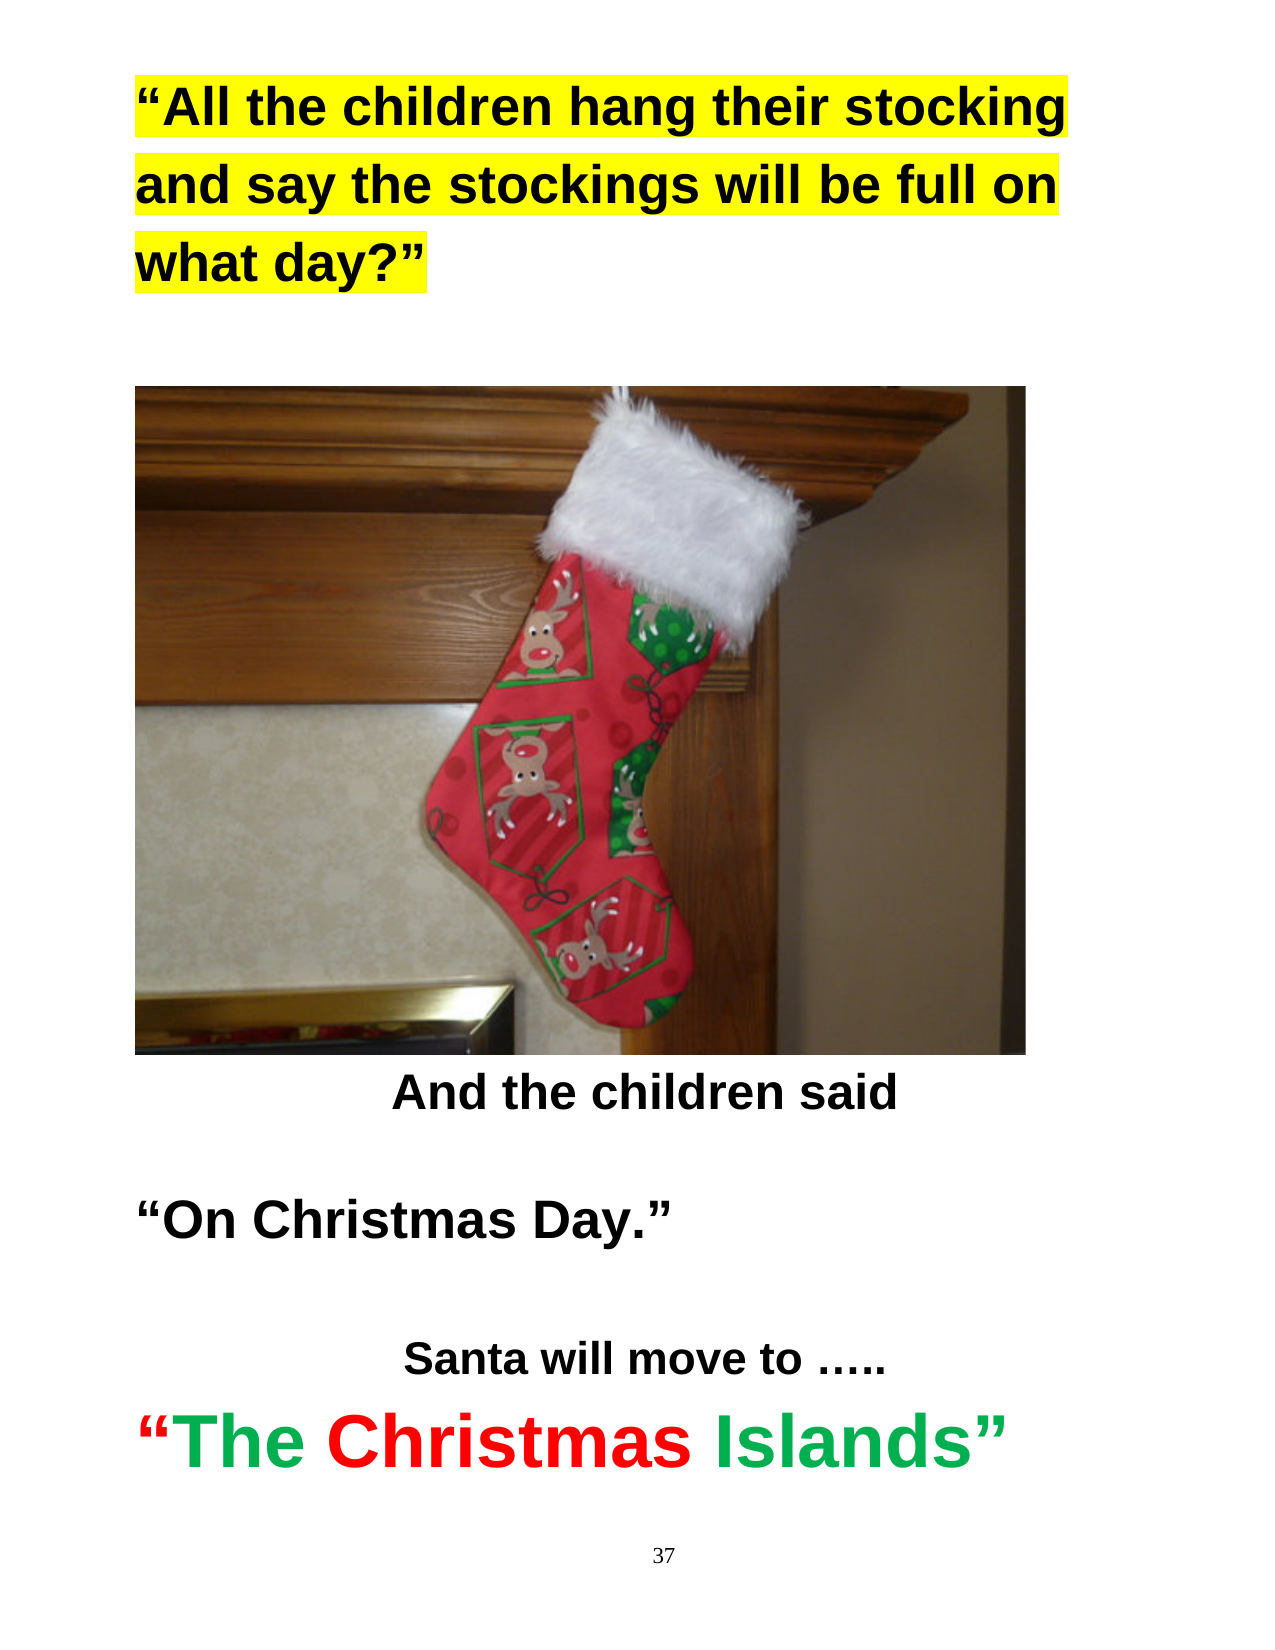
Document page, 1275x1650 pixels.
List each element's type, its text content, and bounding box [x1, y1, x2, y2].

text “All the children hang their stocking and say the stockings will be full on what day?” [135, 75, 1155, 293]
text “The Christmas Islands” [135, 1397, 1155, 1484]
text “On Christmas Day.” [135, 1188, 1155, 1250]
picture [135, 386, 1026, 1055]
text Santa will move to ….. [135, 1332, 1155, 1384]
text And the children said [135, 1062, 1155, 1120]
